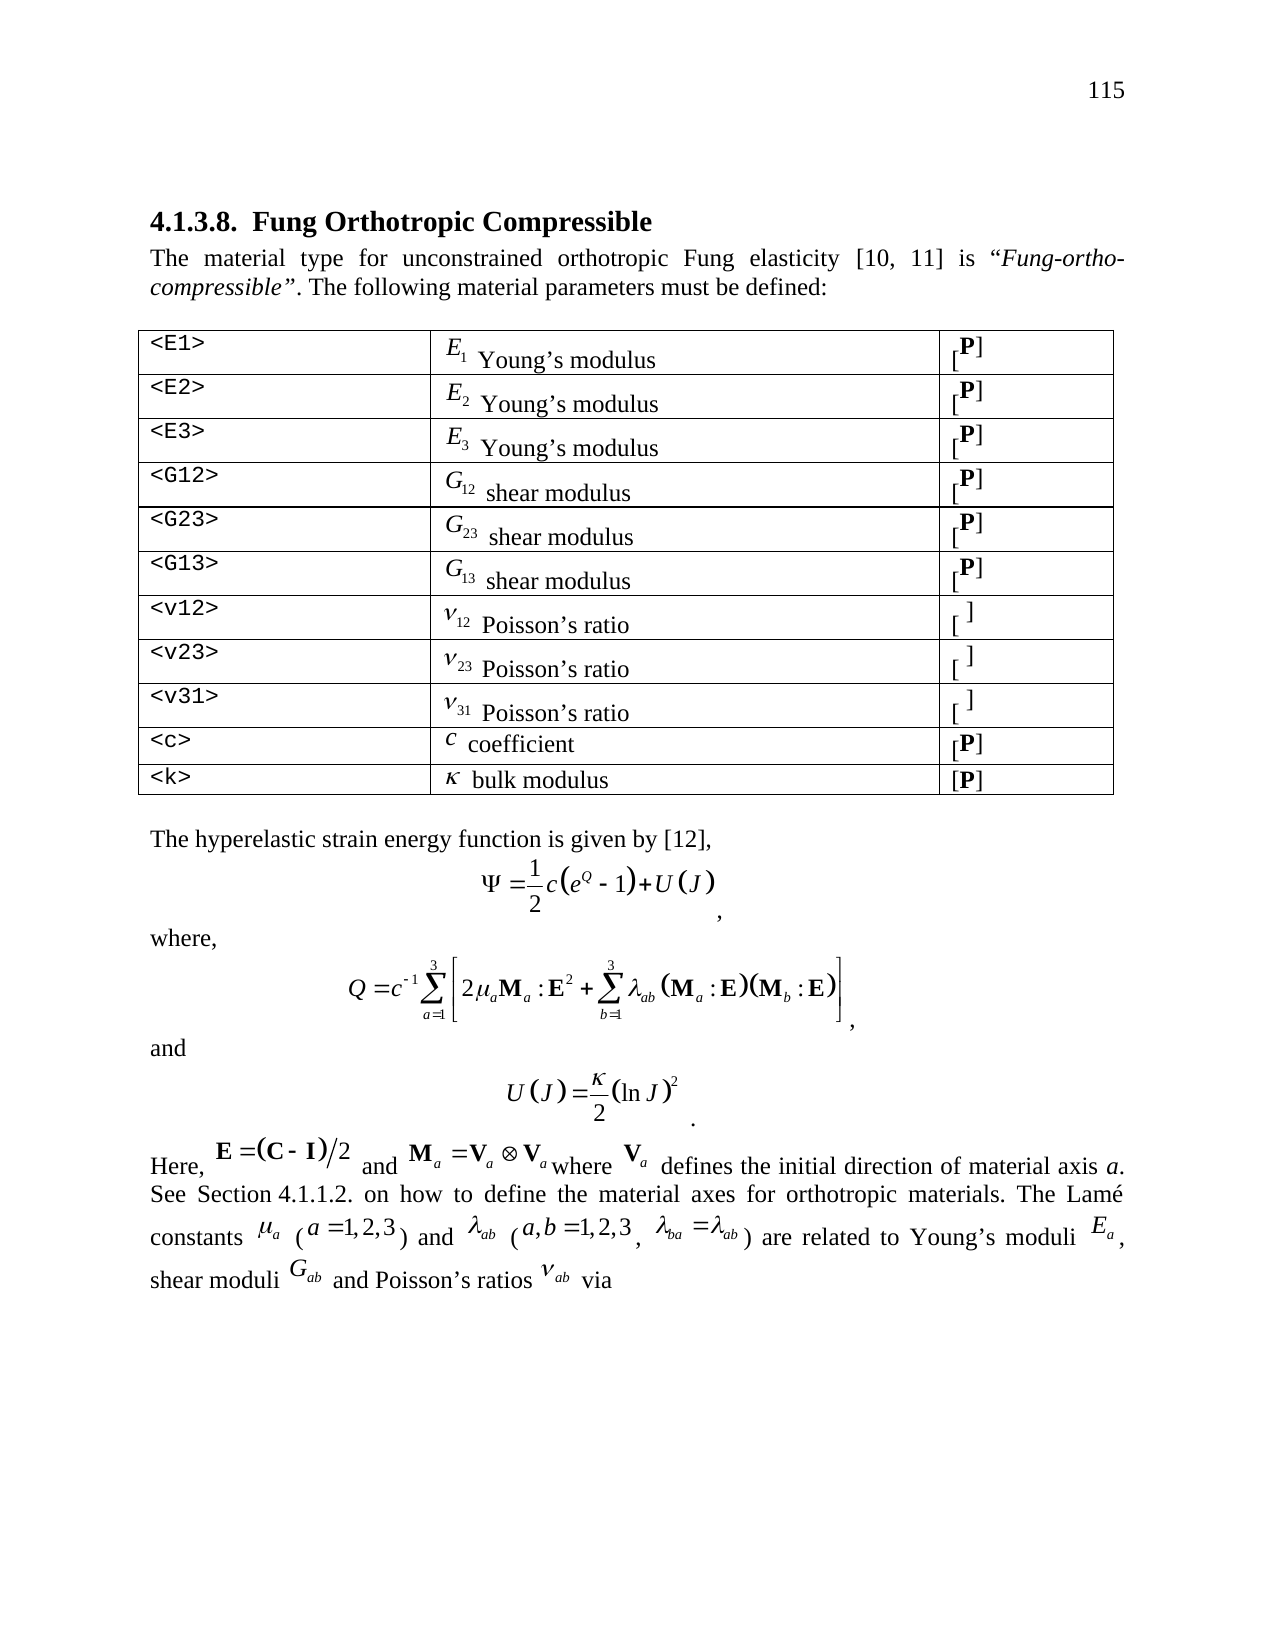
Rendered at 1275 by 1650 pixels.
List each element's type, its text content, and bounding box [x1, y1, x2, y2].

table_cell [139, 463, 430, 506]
text . [150, 1061, 1125, 1132]
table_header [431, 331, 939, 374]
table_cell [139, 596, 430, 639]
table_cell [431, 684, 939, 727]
text Here, and where defines the initial direction of material axis a. See Section 4.1.1.2. on how to define the material axes for orthotropic materials. The Lamé constants () and (, ) are related to Young’s moduli , shear moduli and Poisson’s ratios via [150, 1132, 1125, 1294]
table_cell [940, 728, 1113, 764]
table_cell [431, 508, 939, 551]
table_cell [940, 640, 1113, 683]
subtitle Fung Orthotropic Compressible [150, 204, 1125, 237]
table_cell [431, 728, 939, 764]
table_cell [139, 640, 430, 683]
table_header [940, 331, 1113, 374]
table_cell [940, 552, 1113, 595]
text , [150, 853, 1125, 923]
text and [150, 1033, 1125, 1061]
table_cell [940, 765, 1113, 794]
text The hyperelastic strain energy function is given by [12], [150, 824, 1125, 853]
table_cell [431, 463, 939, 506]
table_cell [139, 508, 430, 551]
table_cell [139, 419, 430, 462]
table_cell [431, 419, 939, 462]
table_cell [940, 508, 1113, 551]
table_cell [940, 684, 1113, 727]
text The material type for unconstrained orthotropic Fung elasticity [10, 11] is “Fung-ortho-compressible”. The following material parameters must be defined: [150, 243, 1125, 301]
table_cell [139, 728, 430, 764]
text where, [150, 923, 1125, 952]
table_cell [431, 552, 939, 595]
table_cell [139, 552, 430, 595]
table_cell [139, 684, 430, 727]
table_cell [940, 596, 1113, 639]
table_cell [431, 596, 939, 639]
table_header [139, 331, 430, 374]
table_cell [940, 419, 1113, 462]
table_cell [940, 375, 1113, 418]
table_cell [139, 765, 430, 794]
text , [150, 952, 1125, 1033]
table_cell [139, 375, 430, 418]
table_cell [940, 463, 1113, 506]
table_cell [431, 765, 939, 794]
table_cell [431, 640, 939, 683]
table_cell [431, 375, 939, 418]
